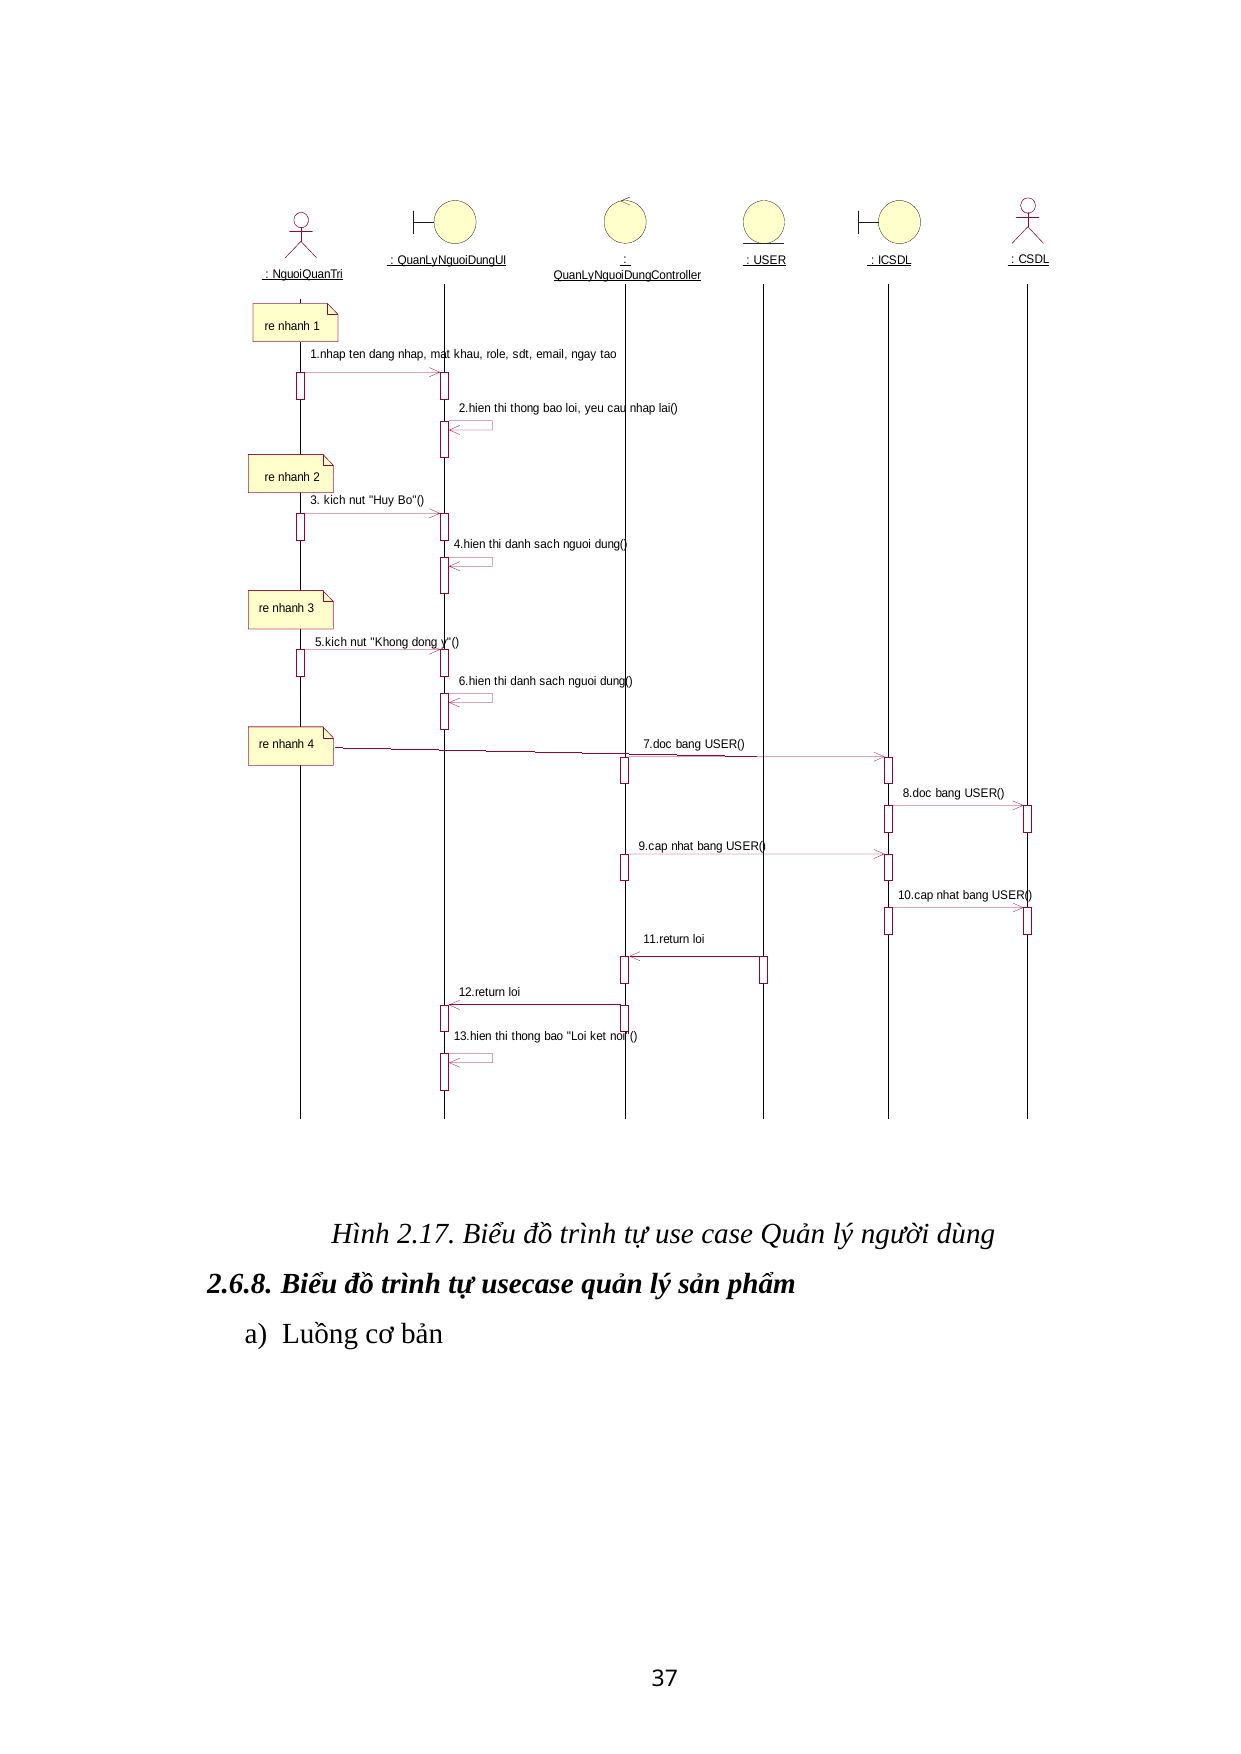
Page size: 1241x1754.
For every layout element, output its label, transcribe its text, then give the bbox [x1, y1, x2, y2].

subtitle Biểu đồ trình tự usecase quản lý sản phẩm [207, 1266, 1122, 1299]
list Luồng cơ bản [244, 1316, 1122, 1350]
text Hình 2.17. Biểu đồ trình tự use case Quản lý người dùng [207, 1216, 1122, 1249]
